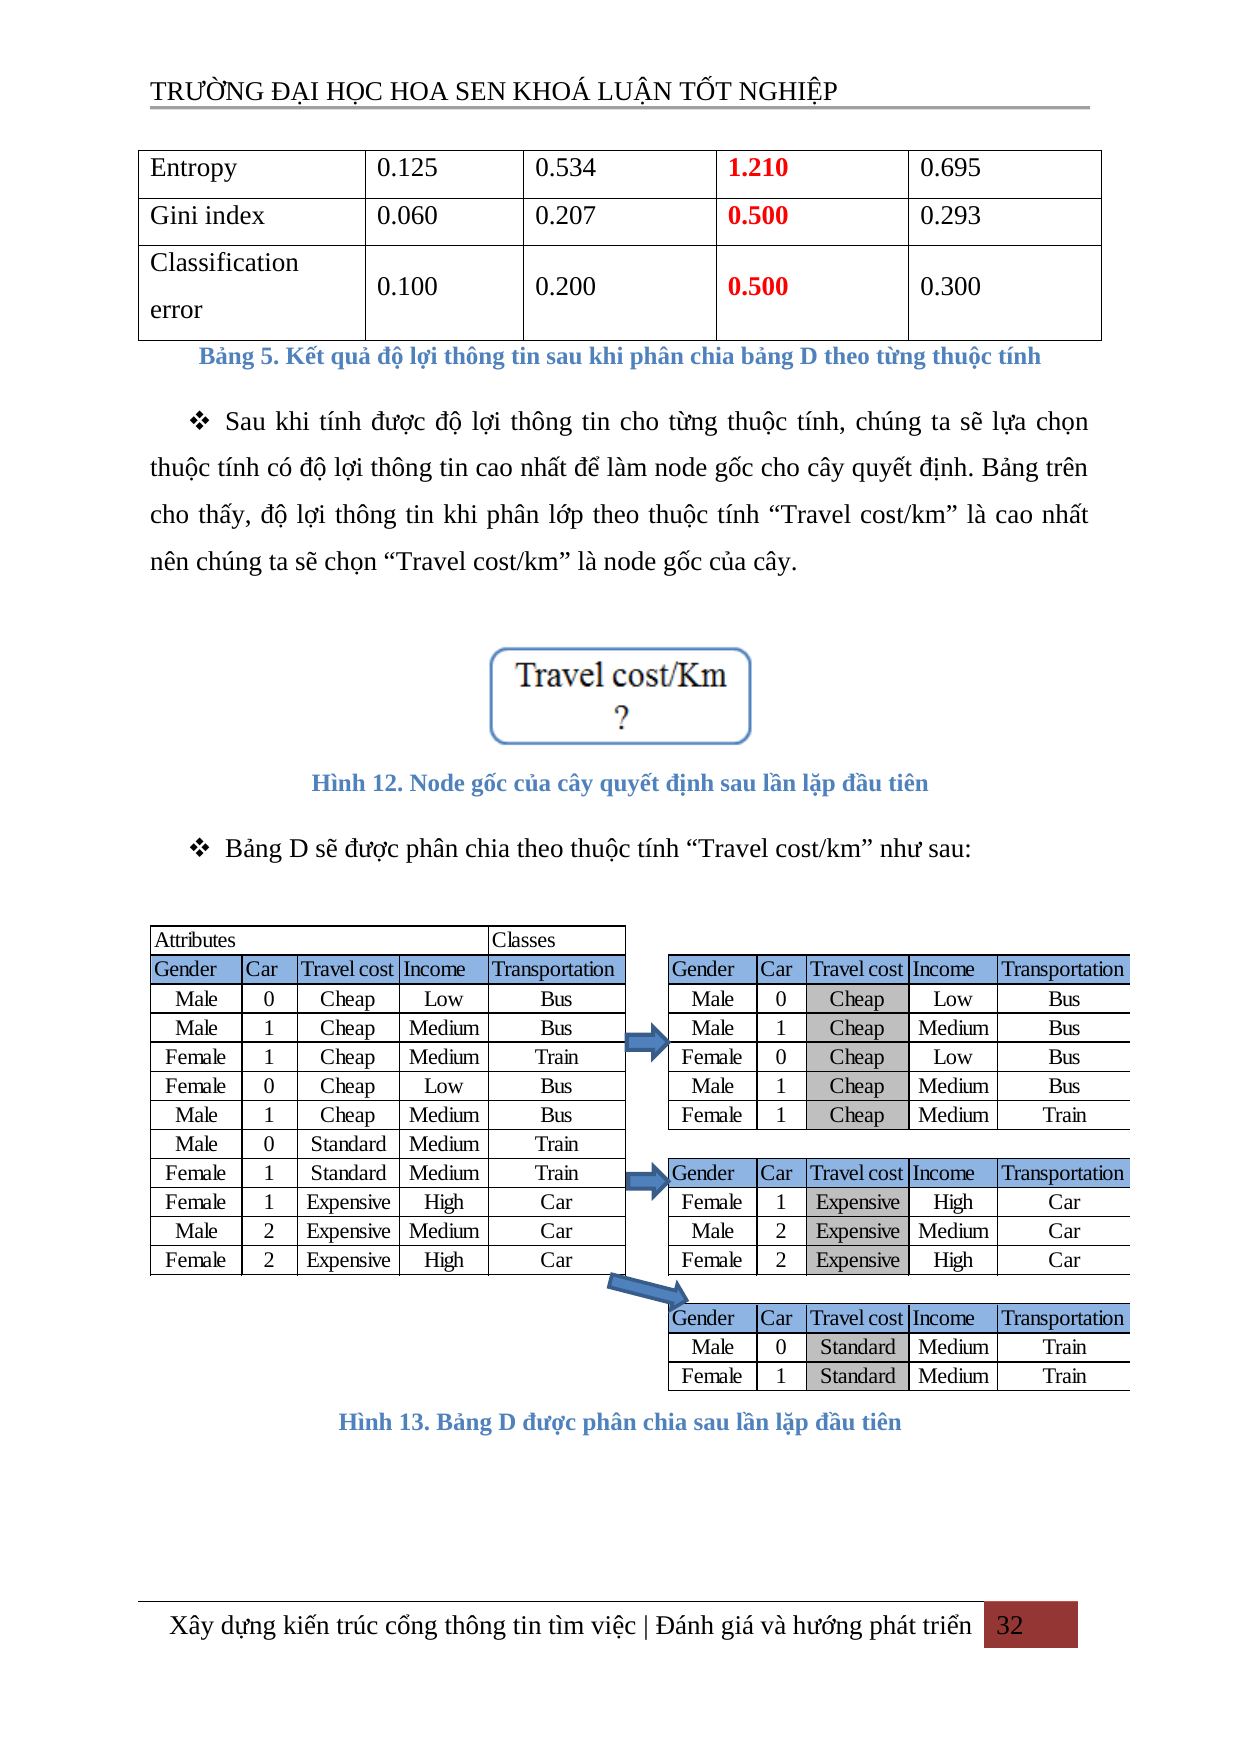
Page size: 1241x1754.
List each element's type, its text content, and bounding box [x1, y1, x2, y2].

list Bảng D sẽ được phân chia theo thuộc tính “Travel cost/km” như sau: [187, 832, 1090, 863]
table_cell 0.293 [909, 199, 1101, 245]
text Hình 12. Node gốc của cây quyết định sau lần lặp đầu tiên [150, 768, 1090, 797]
picture [482, 638, 758, 753]
list Sau khi tính được độ lợi thông tin cho từng thuộc tính, chúng ta sẽ lựa chọn thuộc tính có độ lợi thông tin cao nhất để làm node gốc cho cây quyết định. Bảng trên cho thấy, độ lợi thông tin khi phân lớp theo thuộc tính “Travel cost/km” là cao nhất nên chúng ta sẽ chọn “Travel cost/km” là node gốc của cây. [150, 405, 1090, 576]
table_cell 0.207 [524, 199, 716, 245]
table_cell 0.500 [717, 246, 908, 340]
table_cell Entropy [139, 151, 365, 198]
text Hình 13. Bảng D được phân chia sau lần lặp đầu tiên [150, 1407, 1090, 1436]
table_cell 0.500 [717, 199, 908, 245]
text Bảng 5. Kết quả độ lợi thông tin sau khi phân chia bảng D theo từng thuộc tính [150, 341, 1090, 369]
table_cell 0.060 [366, 199, 523, 245]
table_cell 0.695 [909, 151, 1101, 198]
table_cell 0.534 [524, 151, 716, 198]
table_cell Classification error [139, 246, 365, 340]
table_cell Gini index [139, 199, 365, 245]
table_cell 0.200 [524, 246, 716, 340]
table_cell 0.300 [909, 246, 1101, 340]
table_cell 0.100 [366, 246, 523, 340]
table_cell 1.210 [717, 151, 908, 198]
table_cell 0.125 [366, 151, 523, 198]
